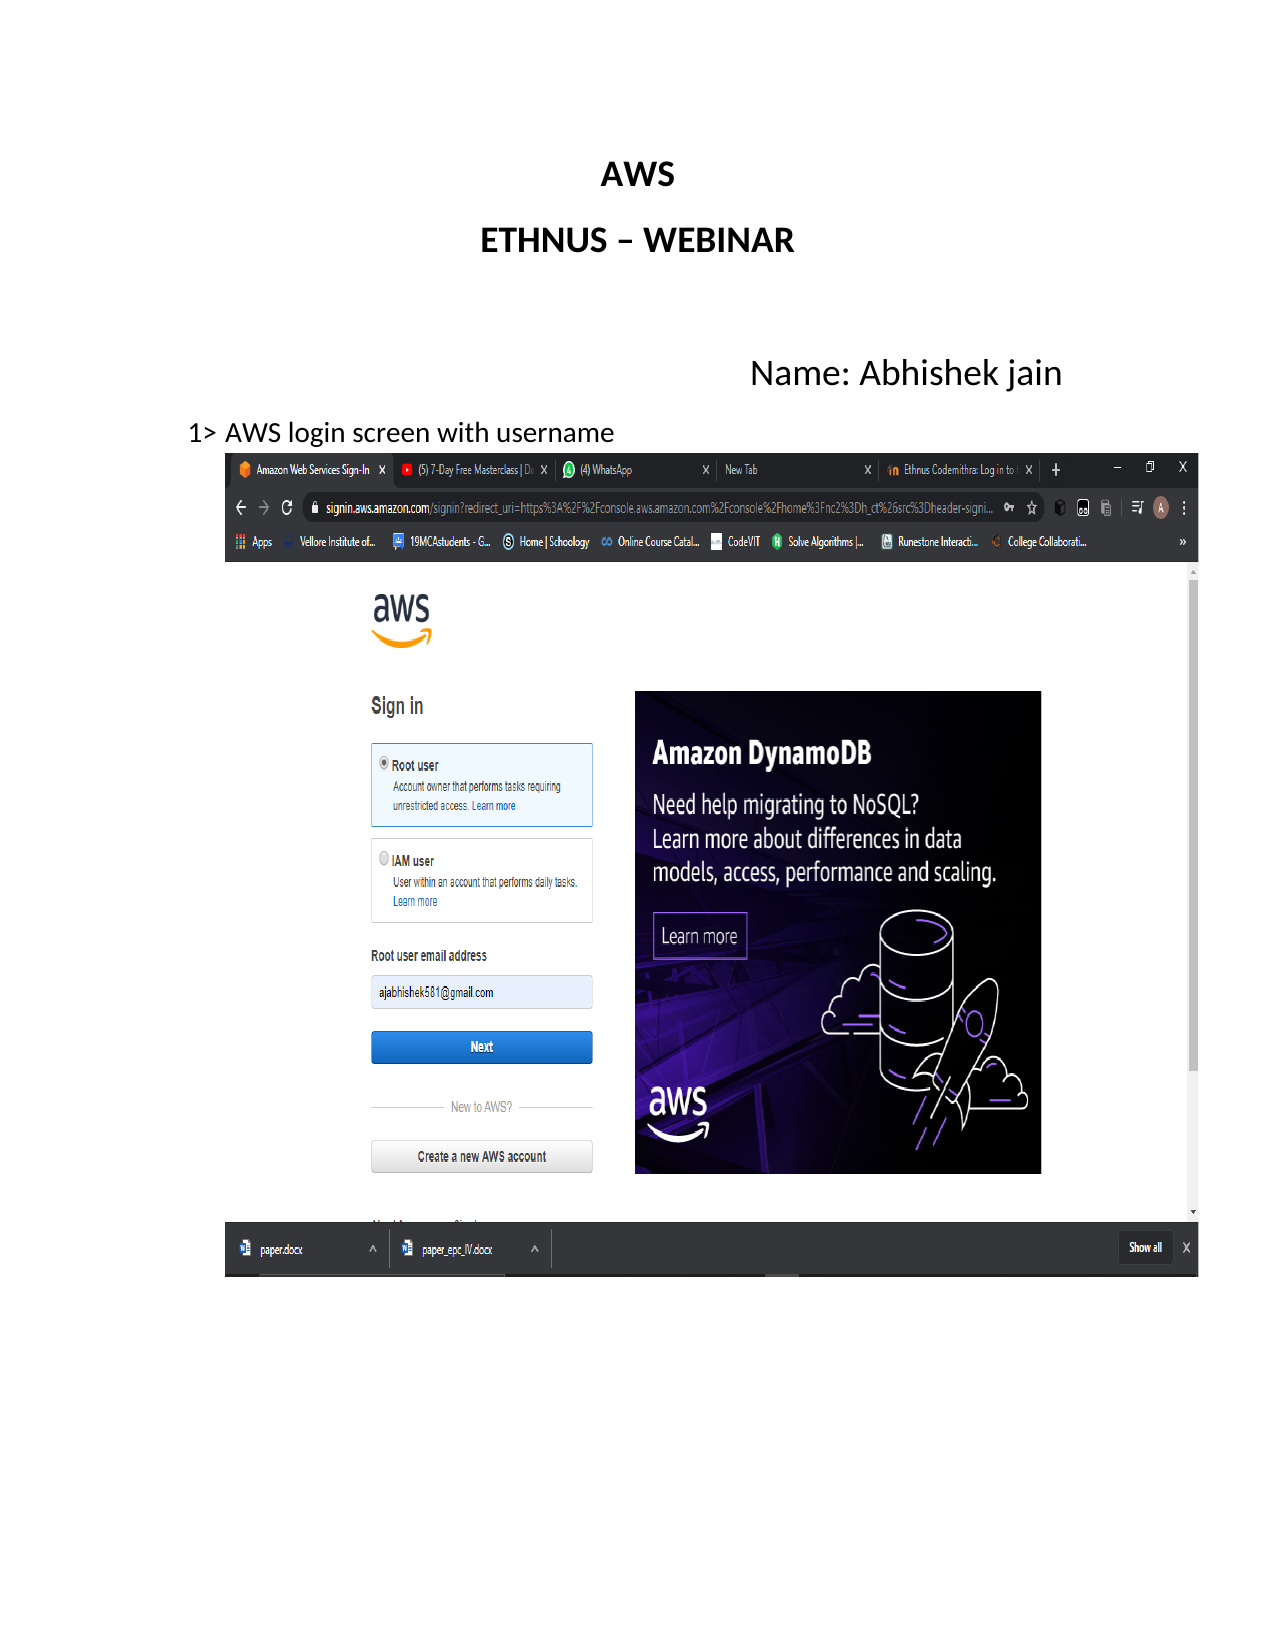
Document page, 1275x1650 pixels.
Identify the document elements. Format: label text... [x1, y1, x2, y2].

text AWS [150, 150, 1125, 196]
picture [225, 453, 1199, 1277]
text ETHNUS – WEBINAR [150, 216, 1125, 262]
text Name: Abhishek jain [150, 348, 1125, 394]
list AWS login screen with username [187, 414, 1125, 450]
